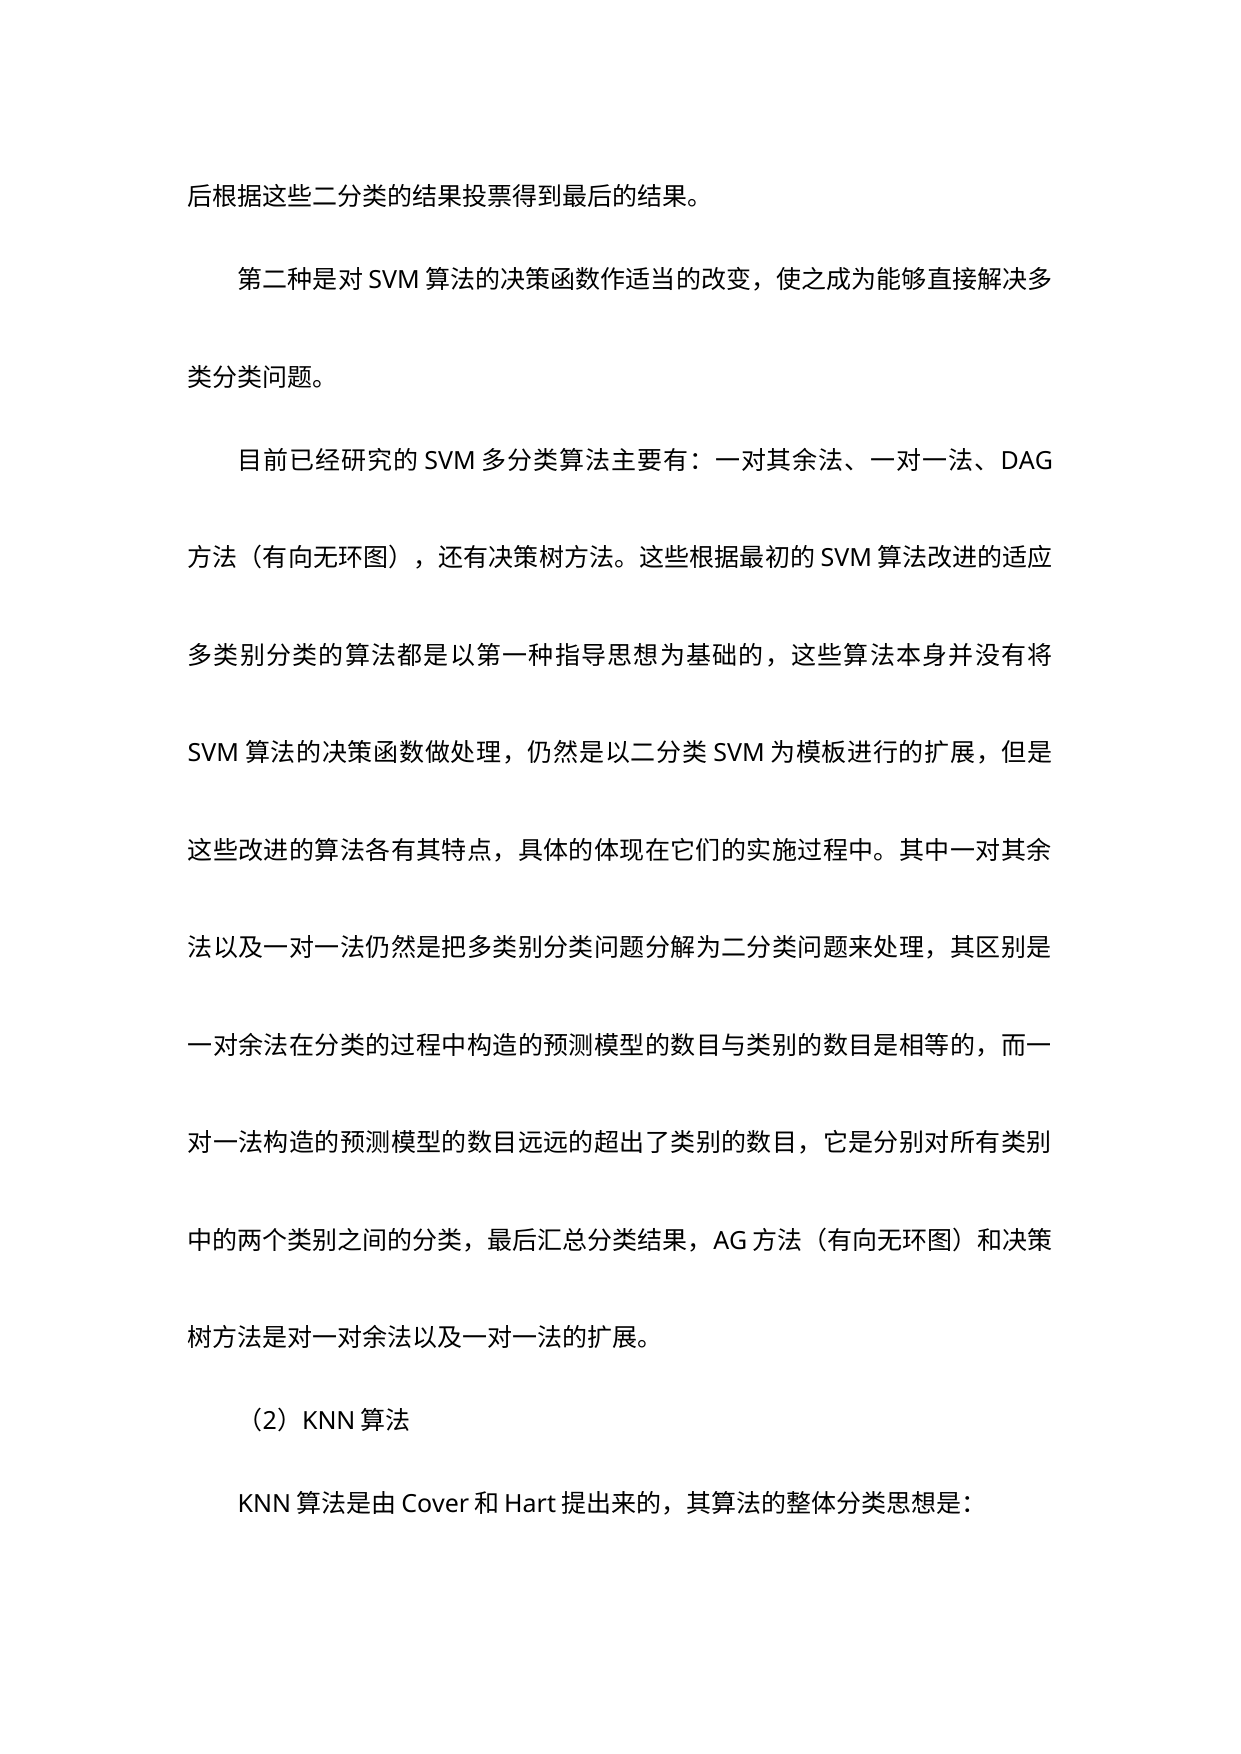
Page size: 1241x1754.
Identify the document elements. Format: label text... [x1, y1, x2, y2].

text 目前已经研究的SVM多分类算法主要有：一对其余法、一对一法、DAG方法（有向无环图），还有决策树方法。这些根据最初的SVM算法改进的适应多类别分类的算法都是以第一种指导思想为基础的，这些算法本身并没有将SVM算法的决策函数做处理，仍然是以二分类SVM为模板进行的扩展，但是这些改进的算法各有其特点，具体的体现在它们的实施过程中。其中一对其余法以及一对一法仍然是把多类别分类问题分解为二分类问题来处理，其区别是一对余法在分类的过程中构造的预测模型的数目与类别的数目是相等的，而一对一法构造的预测模型的数目远远的超出了类别的数目，它是分别对所有类别中的两个类别之间的分类，最后汇总分类结果，AG方法（有向无环图）和决策树方法是对一对余法以及一对一法的扩展。 [187, 426, 1053, 1368]
text 第二种是对SVM算法的决策函数作适当的改变，使之成为能够直接解决多类分类问题。 [187, 245, 1053, 408]
text （2）KNN算法 [237, 1386, 1053, 1451]
text KNN算法是由Cover和Hart提出来的，其算法的整体分类思想是： [187, 1469, 1053, 1534]
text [187, 162, 1053, 227]
